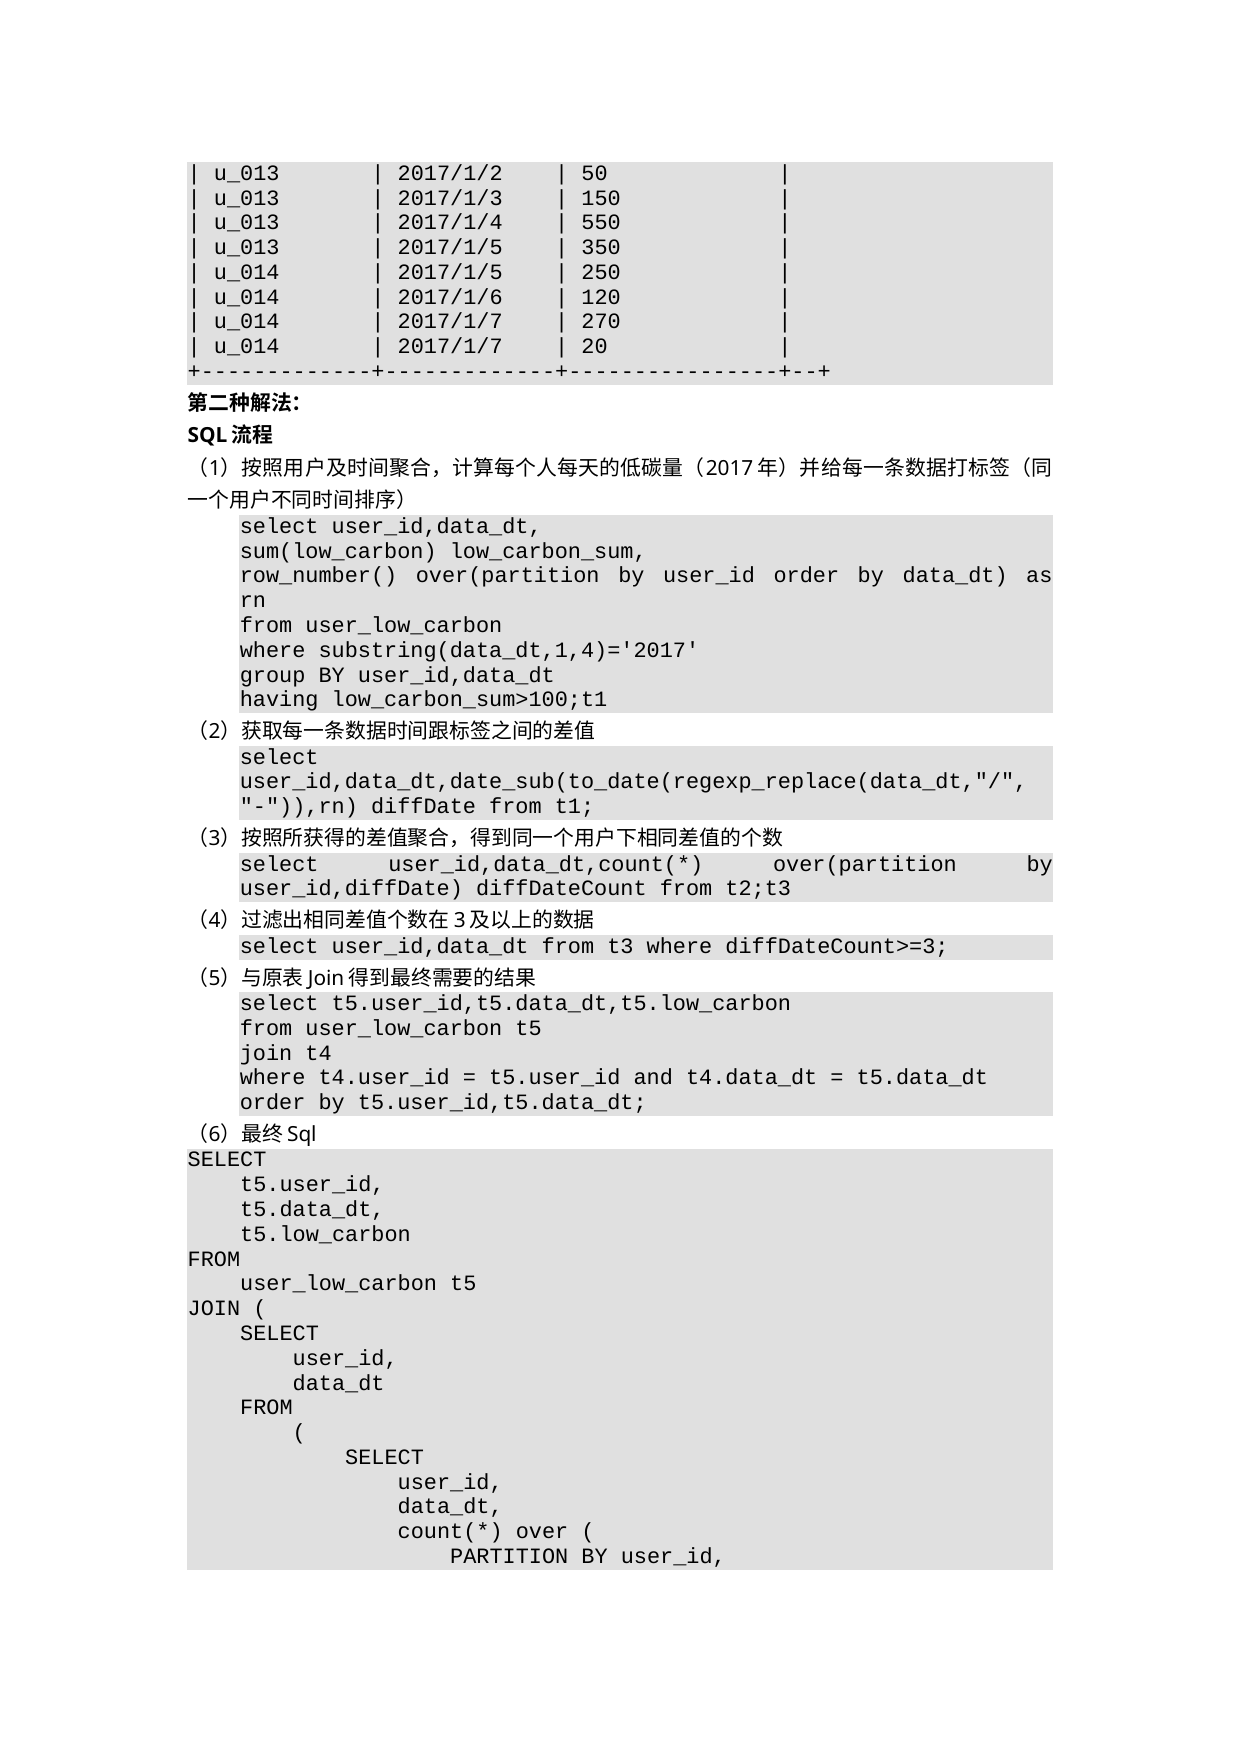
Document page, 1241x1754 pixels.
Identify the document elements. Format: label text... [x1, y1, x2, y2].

text row_number() over(partition by user_id order by data_dt) as rn [239, 565, 1053, 614]
text FROM [187, 1248, 1053, 1273]
text where t4.user_id = t5.user_id and t4.data_dt = t5.data_dt [239, 1067, 1053, 1091]
text data_dt, [187, 1496, 1053, 1521]
text （6）最终Sql [187, 1116, 1053, 1149]
text | u_013 | 2017/1/4 | 550 | [187, 212, 1053, 236]
text from user_low_carbon [239, 614, 1053, 639]
text | u_014 | 2017/1/7 | 20 | [187, 336, 1053, 360]
text select t5.user_id,t5.data_dt,t5.low_carbon [239, 992, 1053, 1017]
text | u_013 | 2017/1/5 | 350 | [187, 236, 1053, 261]
text PARTITION BY user_id, [187, 1545, 1053, 1570]
text SELECT [187, 1446, 1053, 1471]
text | u_014 | 2017/1/5 | 250 | [187, 261, 1053, 286]
text user_id, [187, 1471, 1053, 1496]
text ( [187, 1421, 1053, 1446]
text （1）按照用户及时间聚合，计算每个人每天的低碳量（2017年）并给每一条数据打标签（同一个用户不同时间排序） [187, 450, 1053, 515]
text t5.low_carbon [187, 1223, 1053, 1248]
text （4）过滤出相同差值个数在3及以上的数据 [187, 902, 1053, 935]
text +-------------+-------------+----------------+--+ [187, 360, 1053, 385]
text join t4 [239, 1042, 1053, 1067]
text SQL流程 [187, 418, 1053, 450]
text 第二种解法： [187, 385, 1053, 418]
text where substring(data_dt,1,4)='2017' [239, 639, 1053, 664]
text FROM [187, 1397, 1053, 1421]
text having low_carbon_sum>100;t1 [239, 689, 1053, 713]
text order by t5.user_id,t5.data_dt; [239, 1091, 1053, 1116]
text group BY user_id,data_dt [239, 664, 1053, 689]
text | u_014 | 2017/1/7 | 270 | [187, 311, 1053, 336]
text JOIN ( [187, 1297, 1053, 1322]
text select user_id,data_dt,count(*) over(partition by user_id,diffDate) diffDateCount from t2;t3 [239, 853, 1053, 902]
text t5.data_dt, [187, 1198, 1053, 1223]
text SELECT [187, 1322, 1053, 1347]
text select user_id,data_dt,date_sub(to_date(regexp_replace(data_dt,"/", "-")),rn) diffDate from t1; [239, 746, 1053, 820]
text （3）按照所获得的差值聚合，得到同一个用户下相同差值的个数 [187, 820, 1053, 853]
text SELECT [187, 1149, 1053, 1173]
text （5）与原表Join得到最终需要的结果 [187, 960, 1053, 992]
text select user_id,data_dt from t3 where diffDateCount>=3; [239, 935, 1053, 960]
text select user_id,data_dt, [239, 515, 1053, 540]
text t5.user_id, [187, 1173, 1053, 1198]
text user_low_carbon t5 [187, 1273, 1053, 1297]
text | u_013 | 2017/1/3 | 150 | [187, 187, 1053, 212]
text | u_014 | 2017/1/6 | 120 | [187, 286, 1053, 311]
text user_id, [187, 1347, 1053, 1372]
text count(*) over ( [187, 1521, 1053, 1545]
text data_dt [187, 1372, 1053, 1397]
text sum(low_carbon) low_carbon_sum, [239, 540, 1053, 565]
text （2）获取每一条数据时间跟标签之间的差值 [187, 713, 1053, 746]
text from user_low_carbon t5 [239, 1017, 1053, 1042]
text | u_013 | 2017/1/2 | 50 | [187, 162, 1053, 187]
